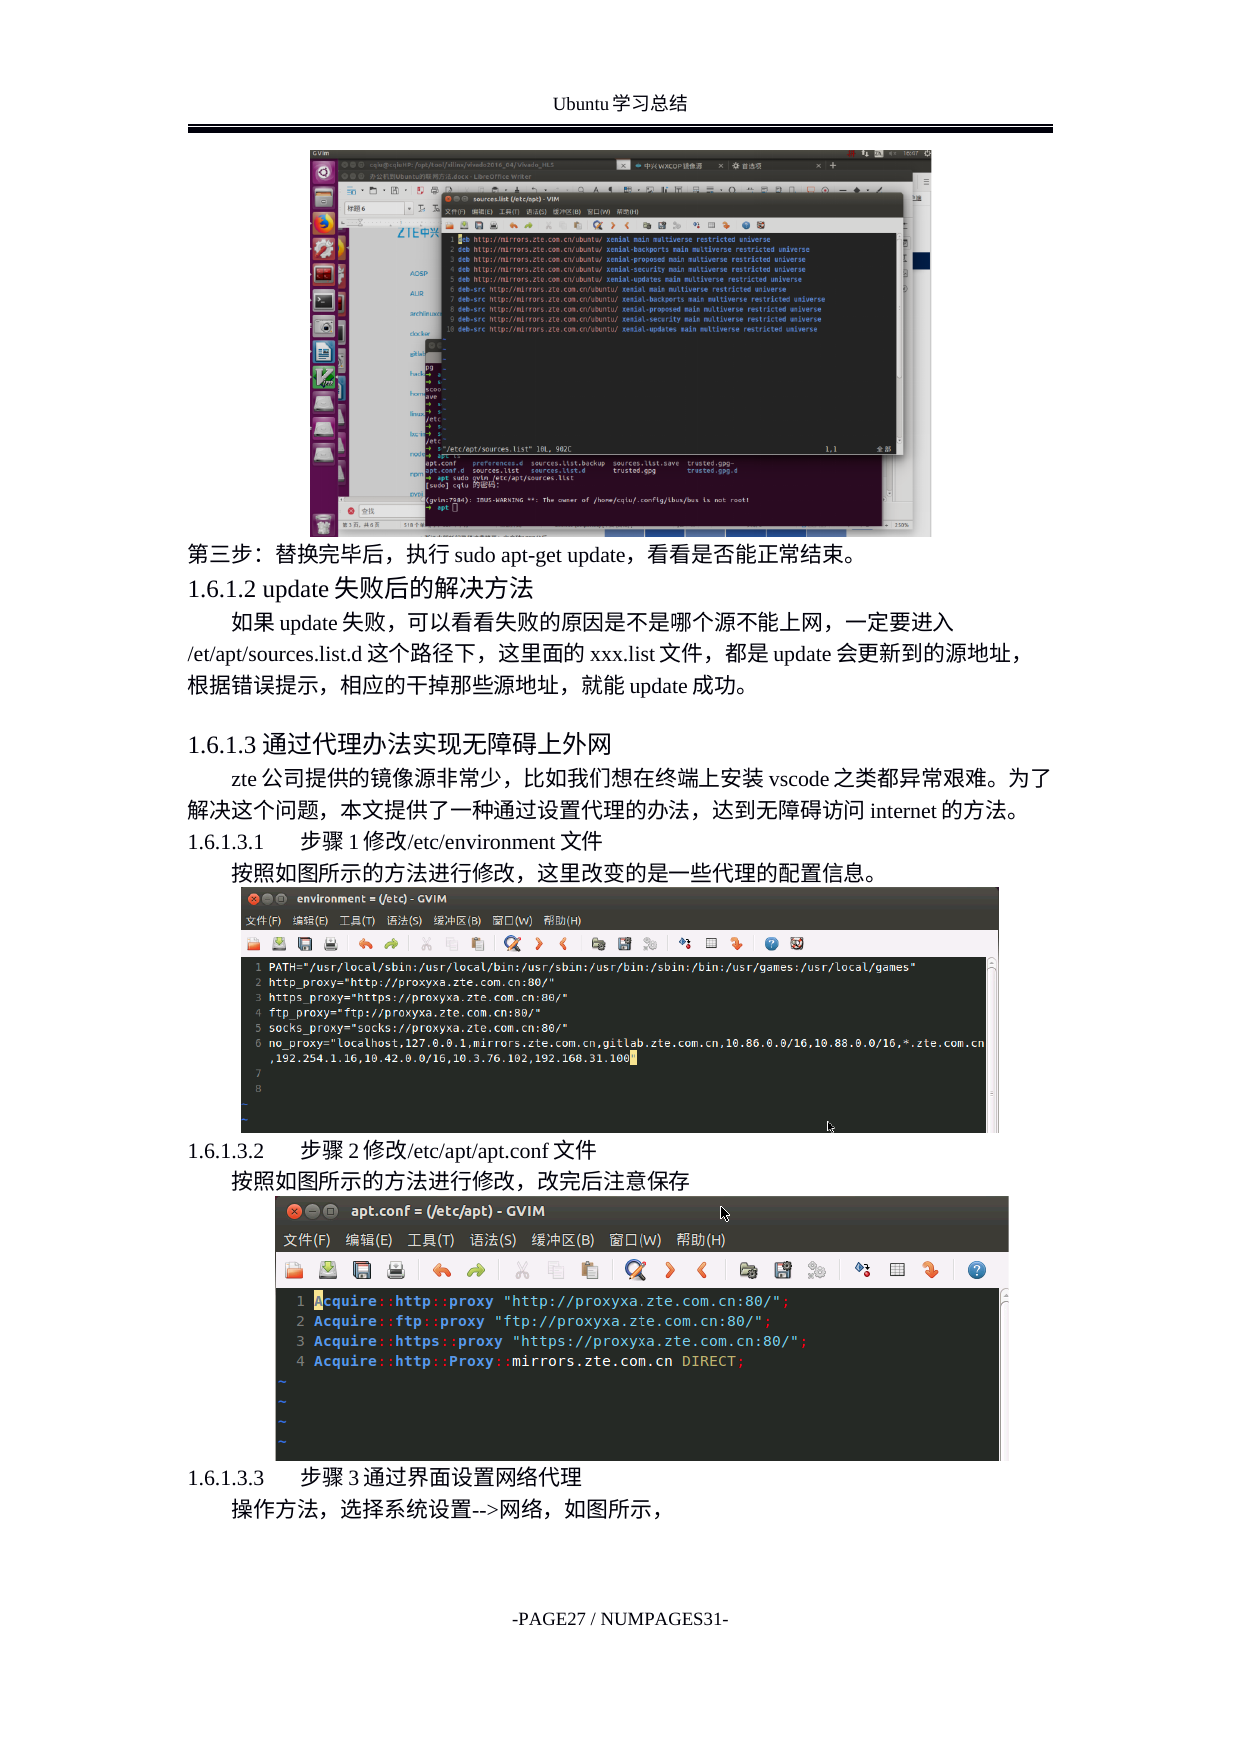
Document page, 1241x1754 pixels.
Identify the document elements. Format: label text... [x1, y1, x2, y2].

text 按照如图所示的方法进行修改，这里改变的是一些代理的配置信息。 [187, 856, 1053, 888]
subtitle 步骤2修改/etc/apt/apt.conf文件 [187, 1133, 1053, 1164]
subtitle update失败后的解决方法 [187, 568, 1053, 604]
subtitle 步骤1修改/etc/environment文件 [187, 824, 1053, 856]
text 按照如图所示的方法进行修改，改完后注意保存 [187, 1164, 1053, 1196]
text /et/apt/sources.list.d这个路径下，这里面的xxx.list文件，都是update会更新到的源地址，根据错误提示，相应的干掉那些源地址，就能update成功。 [187, 636, 1053, 699]
picture [275, 1196, 1009, 1461]
picture [308, 150, 932, 537]
picture [241, 887, 999, 1133]
subtitle 步骤3通过界面设置网络代理 [187, 1460, 1053, 1492]
text 如果update失败，可以看看失败的原因是不是哪个源不能上网，一定要进入 [187, 604, 1053, 636]
text 操作方法，选择系统设置-->网络，如图所示， [187, 1492, 1053, 1523]
text 第三步：替换完毕后，执行sudo apt-get update，看看是否能正常结束。 [187, 537, 1053, 568]
text zte公司提供的镜像源非常少，比如我们想在终端上安装vscode之类都异常艰难。为了解决这个问题，本文提供了一种通过设置代理的办法，达到无障碍访问internet的方法。 [187, 761, 1053, 824]
subtitle 通过代理办法实现无障碍上外网 [187, 725, 1053, 761]
